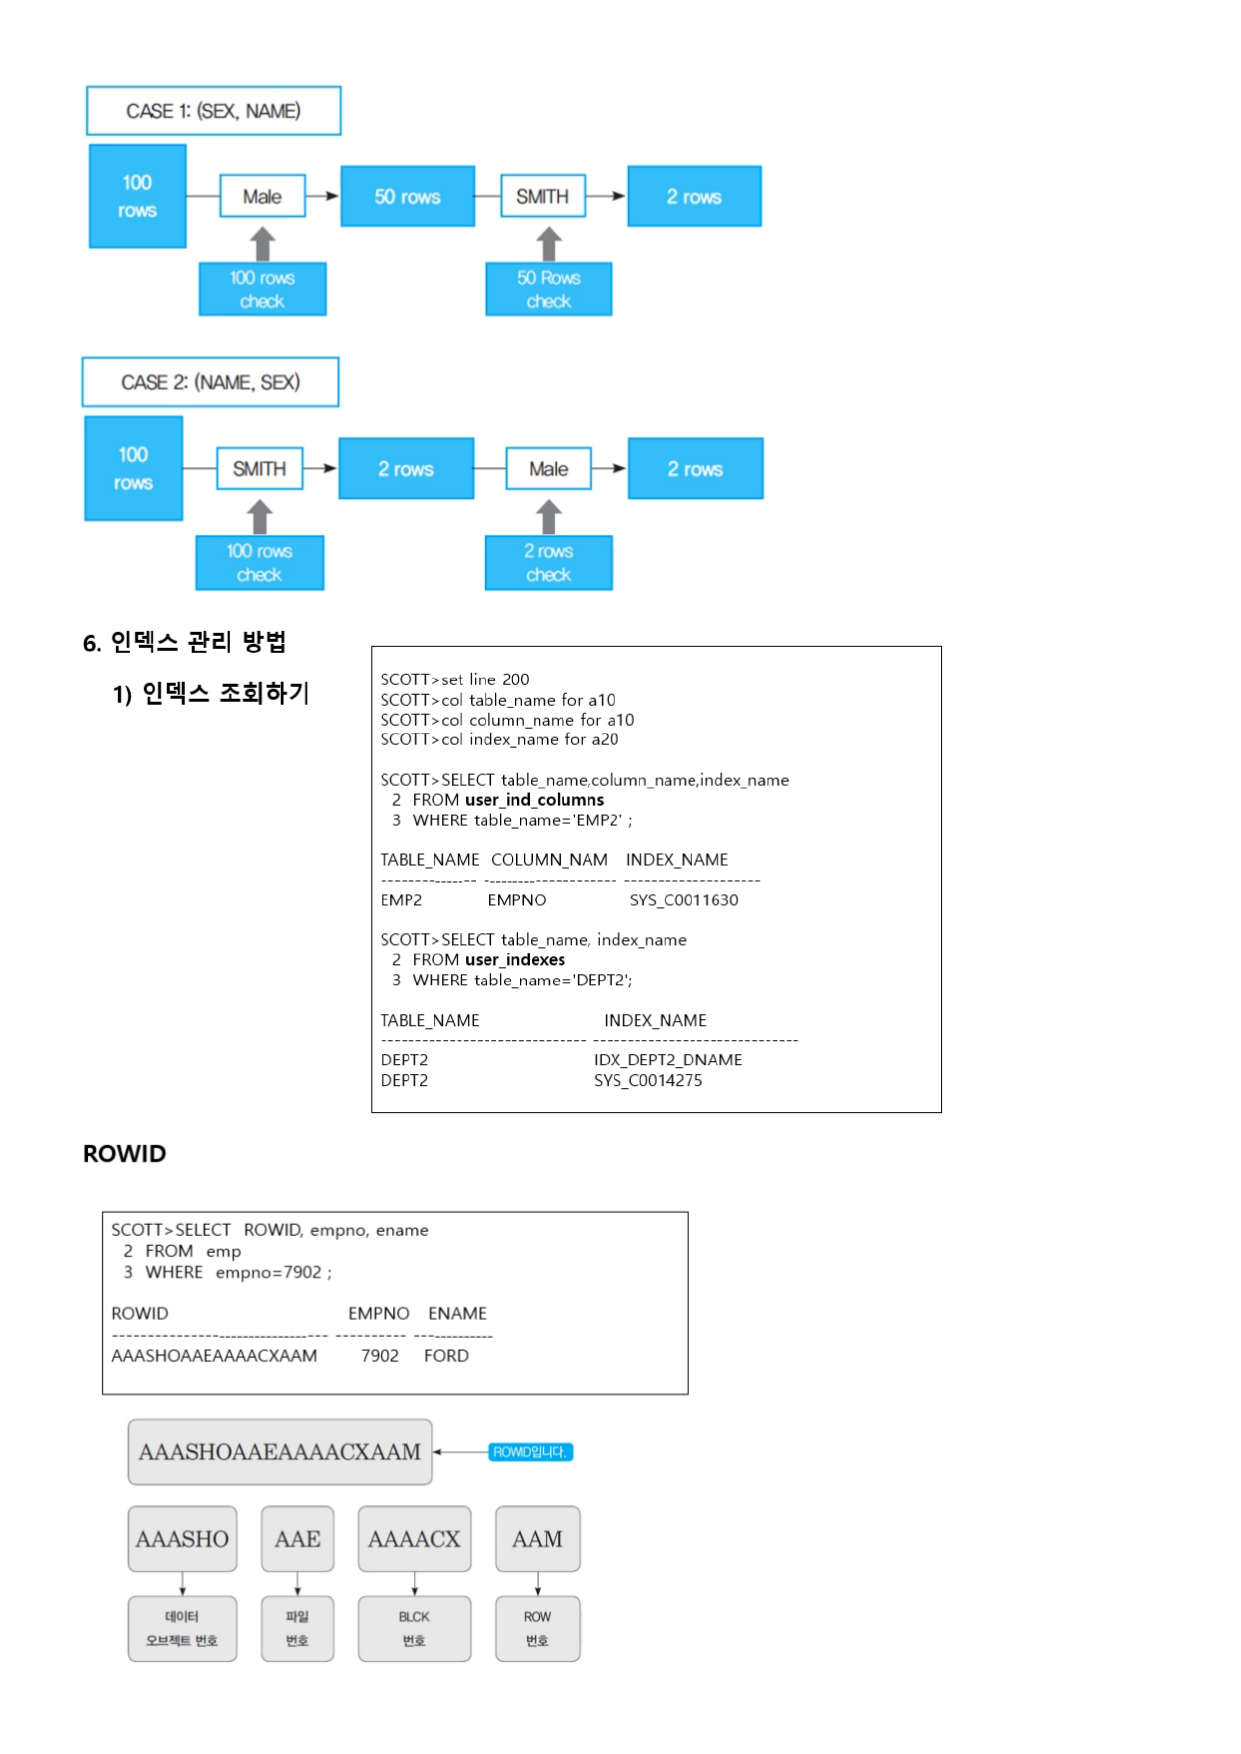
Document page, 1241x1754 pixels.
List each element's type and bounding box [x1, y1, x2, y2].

picture [75, 75, 779, 606]
picture [75, 624, 948, 1119]
picture [75, 1137, 698, 1672]
